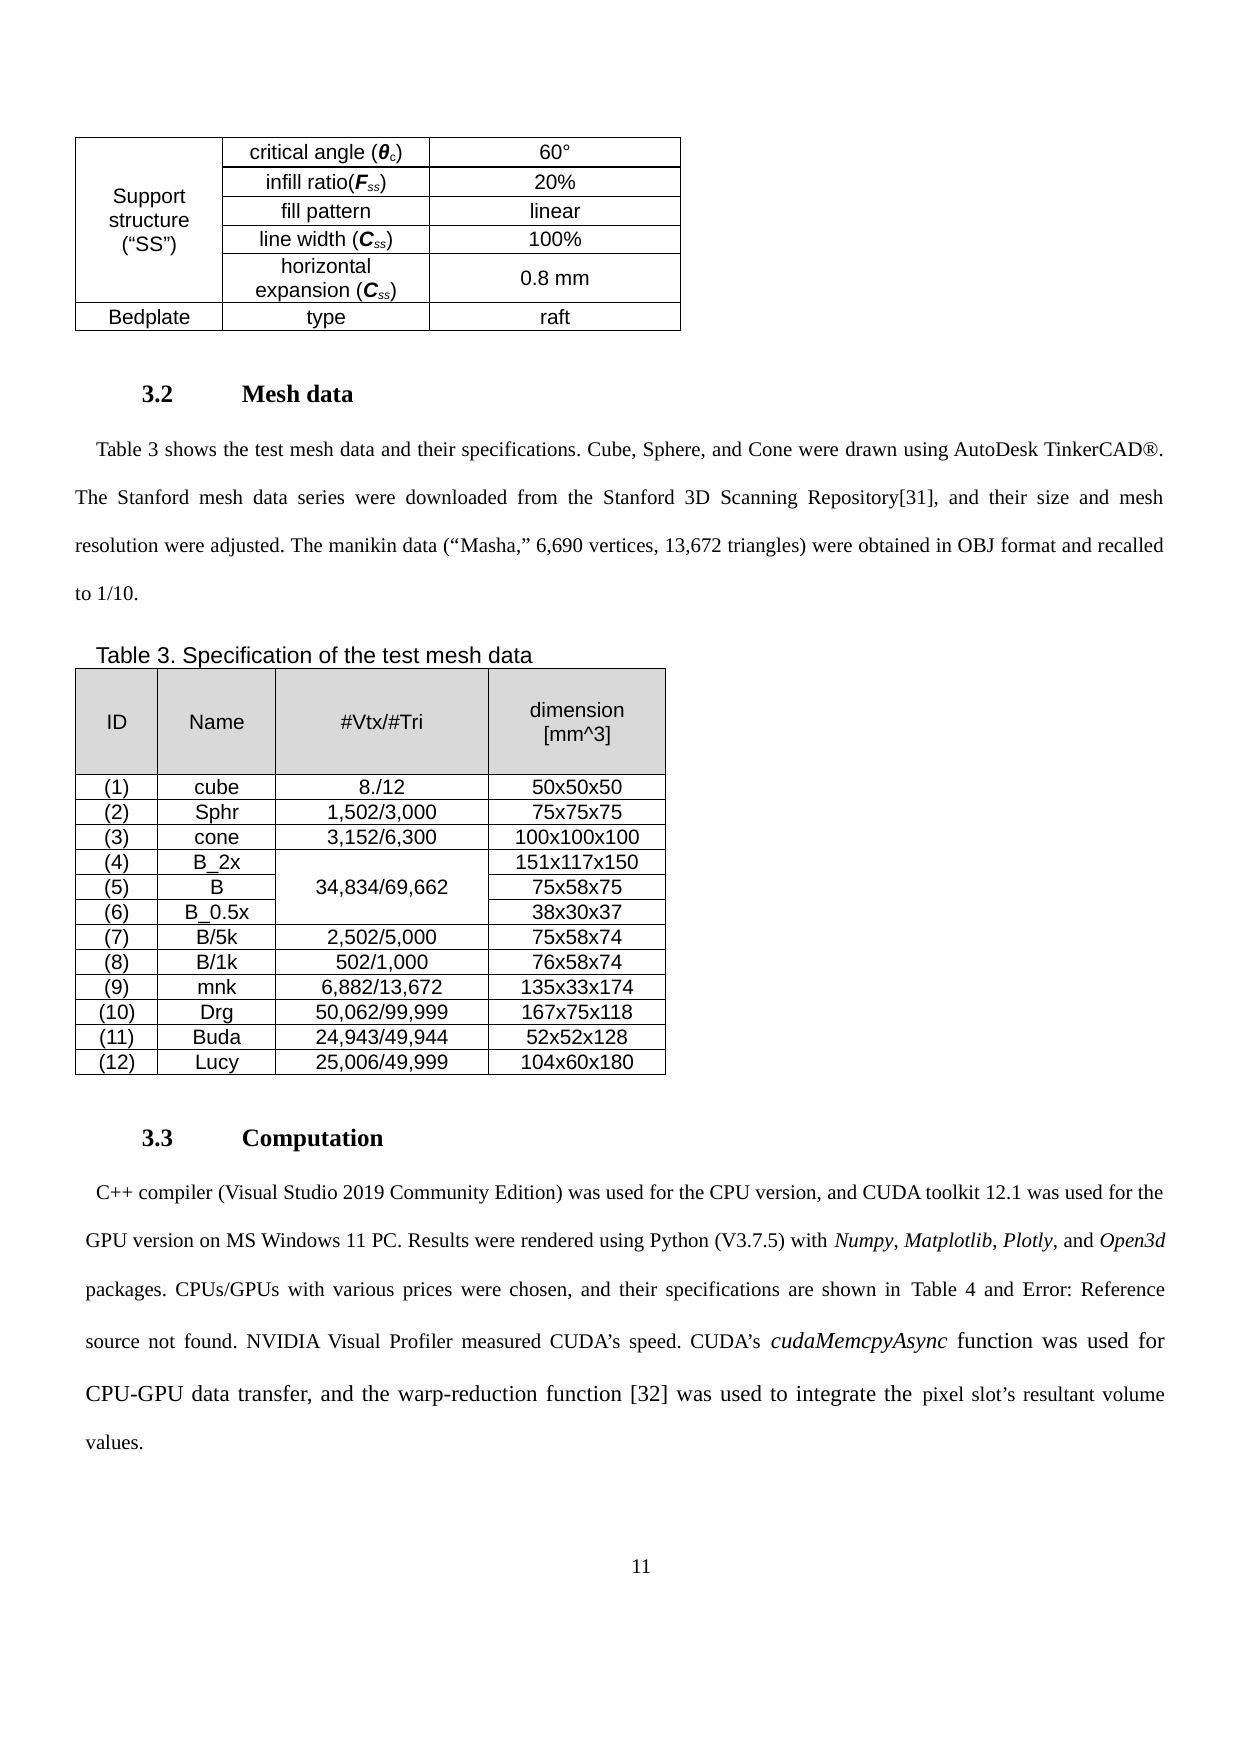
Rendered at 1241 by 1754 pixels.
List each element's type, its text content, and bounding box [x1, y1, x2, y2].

table_cell (12) [76, 1050, 157, 1074]
table_cell Buda [158, 1025, 275, 1049]
table_cell Support structure (“SS”) [76, 138, 222, 302]
table_cell line width (Css) [223, 226, 429, 253]
table_cell critical angle (θc) [223, 138, 429, 166]
table_header ID [76, 669, 157, 774]
table_cell B_0.5x [158, 900, 275, 924]
table_cell (8) [76, 950, 157, 974]
table_cell 8./12 [276, 775, 488, 799]
table_cell 104x60x180 [489, 1050, 665, 1074]
table_cell 75x75x75 [489, 800, 665, 824]
table_cell cube [158, 775, 275, 799]
table_cell Bedplate [76, 303, 222, 330]
table_cell (5) [76, 875, 157, 899]
table_cell 24,943/49,944 [276, 1025, 488, 1049]
table_cell B/5k [158, 925, 275, 949]
table_cell (9) [76, 975, 157, 999]
table_cell 38x30x37 [489, 900, 665, 924]
table_cell mnk [158, 975, 275, 999]
table_cell Lucy [158, 1050, 275, 1074]
table_cell 34,834/69,662 [276, 850, 488, 924]
table_cell horizontal expansion (Css) [223, 254, 429, 302]
table_cell 167x75x118 [489, 1000, 665, 1024]
table_cell 50,062/99,999 [276, 1000, 488, 1024]
text C++ compiler (Visual Studio 2019 Community Edition) was used for the CPU version, and CUDA toolkit 12.1 was used for the GPU version on MS Windows 11 PC. Results were rendered using Python (V3.7.5) with Numpy, Matplotlib, Plotly, and Open3d packages. CPUs/GPUs with various prices were chosen, and their specifications are shown in Table 3 and Table 4. NVIDIA Visual Profiler measured CUDA’s speed. CUDA’s cudaMemcpyAsync function was used for CPU-GPU data transfer, and the warp-reduction function [32] was used to integrate the pixel slot’s resultant volume values. [85, 1180, 1165, 1454]
table_cell 502/1,000 [276, 950, 488, 974]
table_cell 60° [430, 138, 680, 166]
table_header dimension [mm^3] [489, 669, 665, 774]
table_cell raft [430, 303, 680, 330]
table_cell 25,006/49,999 [276, 1050, 488, 1074]
table_cell fill pattern [223, 197, 429, 224]
table_cell 1,502/3,000 [276, 800, 488, 824]
table_cell type [223, 303, 429, 330]
table_cell 75x58x75 [489, 875, 665, 899]
table_cell (4) [76, 850, 157, 874]
table_cell Sphr [158, 800, 275, 824]
table_cell 6,882/13,672 [276, 975, 488, 999]
table_cell B_2x [158, 850, 275, 874]
table_cell (1) [76, 775, 157, 799]
table_cell 75x58x74 [489, 925, 665, 949]
table_cell 3,152/6,300 [276, 825, 488, 849]
table_cell B [158, 875, 275, 899]
table_cell (11) [76, 1025, 157, 1049]
text Table 2 shows the test mesh data and their specifications. Cube, Sphere, and Cone were drawn using AutoDesk TinkerCAD®. The Stanford mesh data series were downloaded from the Stanford 3D Scanning Repository[31], and their size and mesh resolution were adjusted. The manikin data (“Masha,” 6,690 vertices, 13,672 triangles) were obtained in OBJ format and recalled to 1/10. [75, 437, 1165, 605]
table_cell 100x100x100 [489, 825, 665, 849]
table_cell 100% [430, 226, 680, 253]
table_cell (10) [76, 1000, 157, 1024]
table_cell (3) [76, 825, 157, 849]
table_cell linear [430, 197, 680, 224]
table_header Name [158, 669, 275, 774]
table_cell 52x52x128 [489, 1025, 665, 1049]
table_cell 151x117x150 [489, 850, 665, 874]
table_cell (2) [76, 800, 157, 824]
subtitle Mesh data [142, 379, 1165, 408]
table_cell Drg [158, 1000, 275, 1024]
table_cell 135x33x174 [489, 975, 665, 999]
table_cell (6) [76, 900, 157, 924]
table_cell 50x50x50 [489, 775, 665, 799]
table_cell cone [158, 825, 275, 849]
subtitle Computation [142, 1123, 1165, 1152]
table_cell 20% [430, 168, 680, 196]
text Table 3. Specification of the test mesh data [75, 642, 1165, 668]
table_header #Vtx/#Tri [276, 669, 488, 774]
table_cell 2,502/5,000 [276, 925, 488, 949]
table_cell B/1k [158, 950, 275, 974]
table_cell (7) [76, 925, 157, 949]
table_cell 0.8 mm [430, 254, 680, 302]
table_cell infill ratio(Fss) [223, 168, 429, 196]
table_cell 76x58x74 [489, 950, 665, 974]
